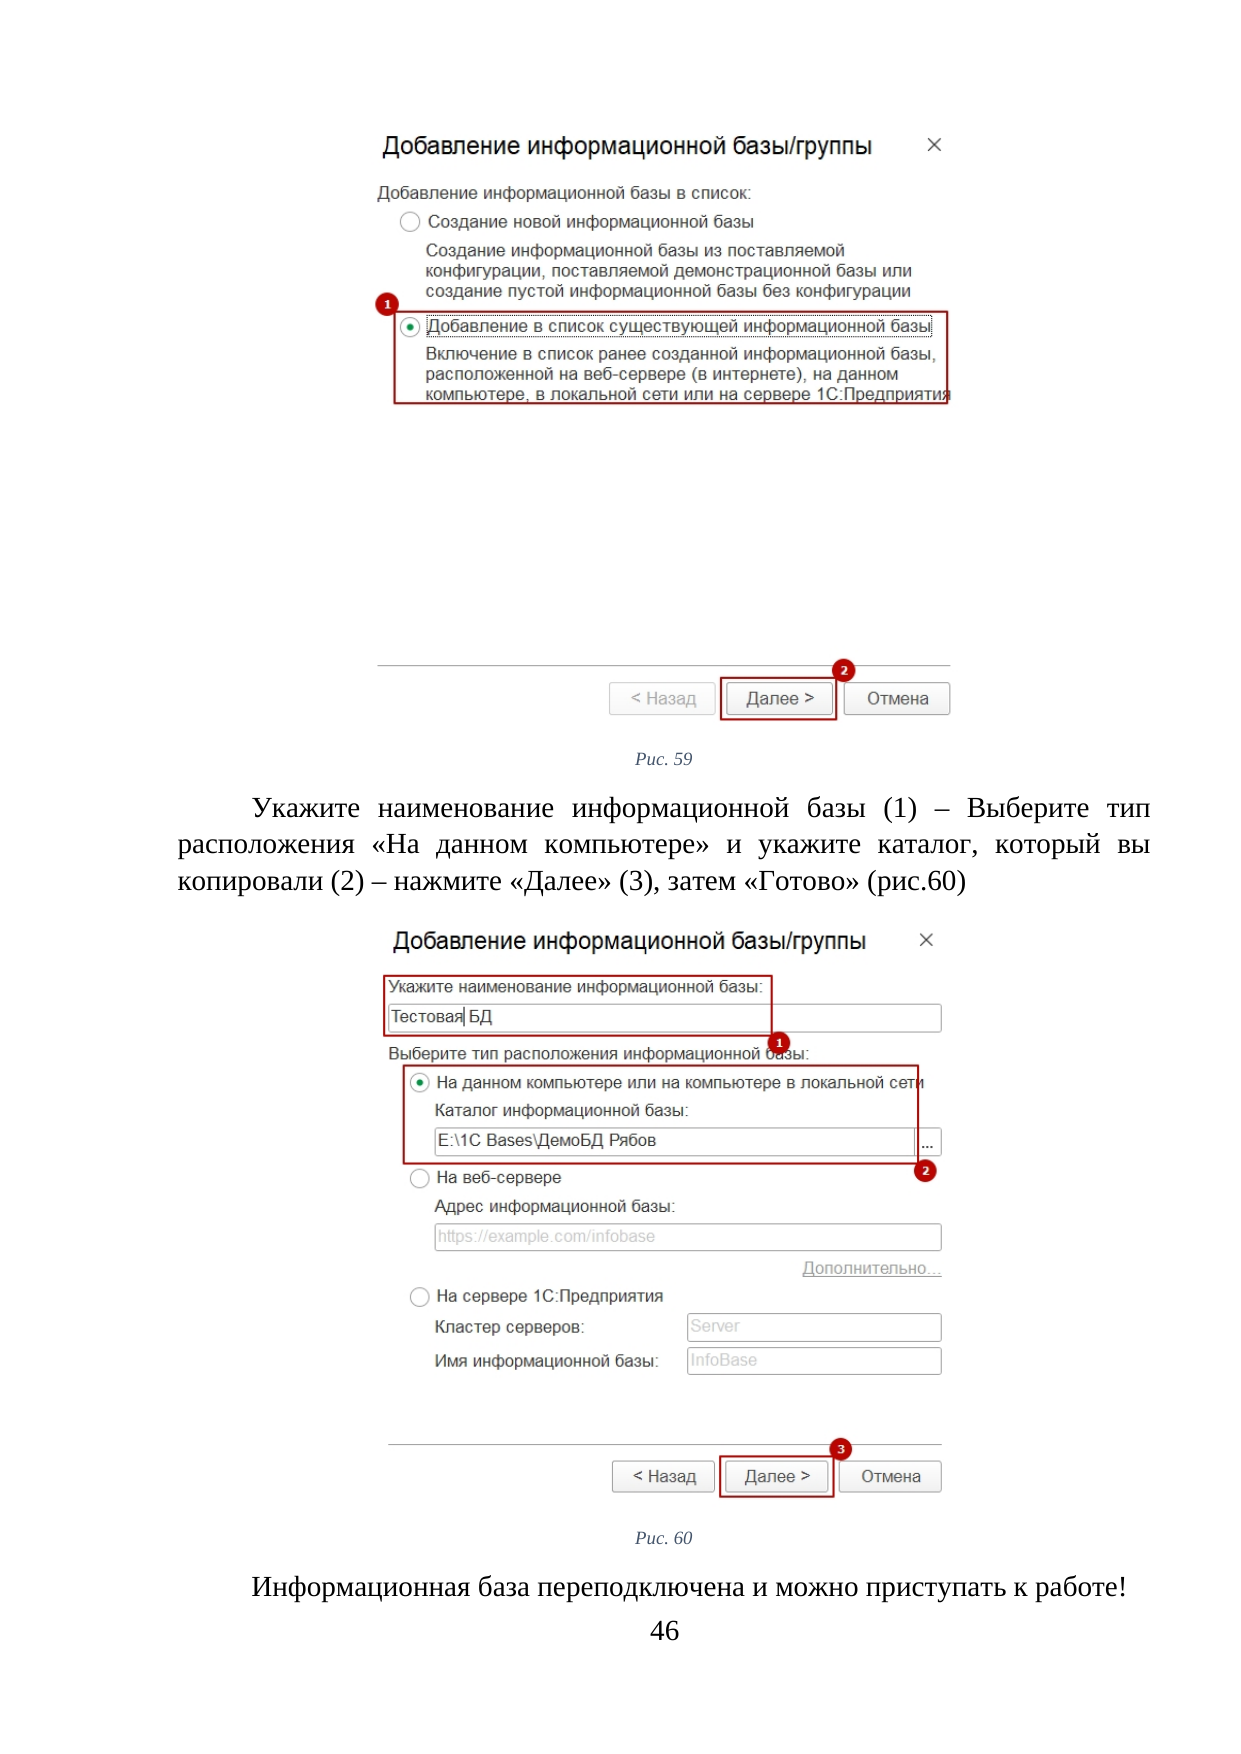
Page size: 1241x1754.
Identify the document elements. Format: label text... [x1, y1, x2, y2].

text Информационная база переподключена и можно приступать к работе! [177, 1569, 1152, 1602]
picture [380, 915, 949, 1508]
picture [369, 118, 960, 729]
text Укажите наименование информационной базы (1) – Выберите тип расположения «На данном компьютере» и укажите каталог, который вы копировали (2) – нажмите «Далее» (3), затем «Готово» (рис.60) [177, 791, 1152, 896]
